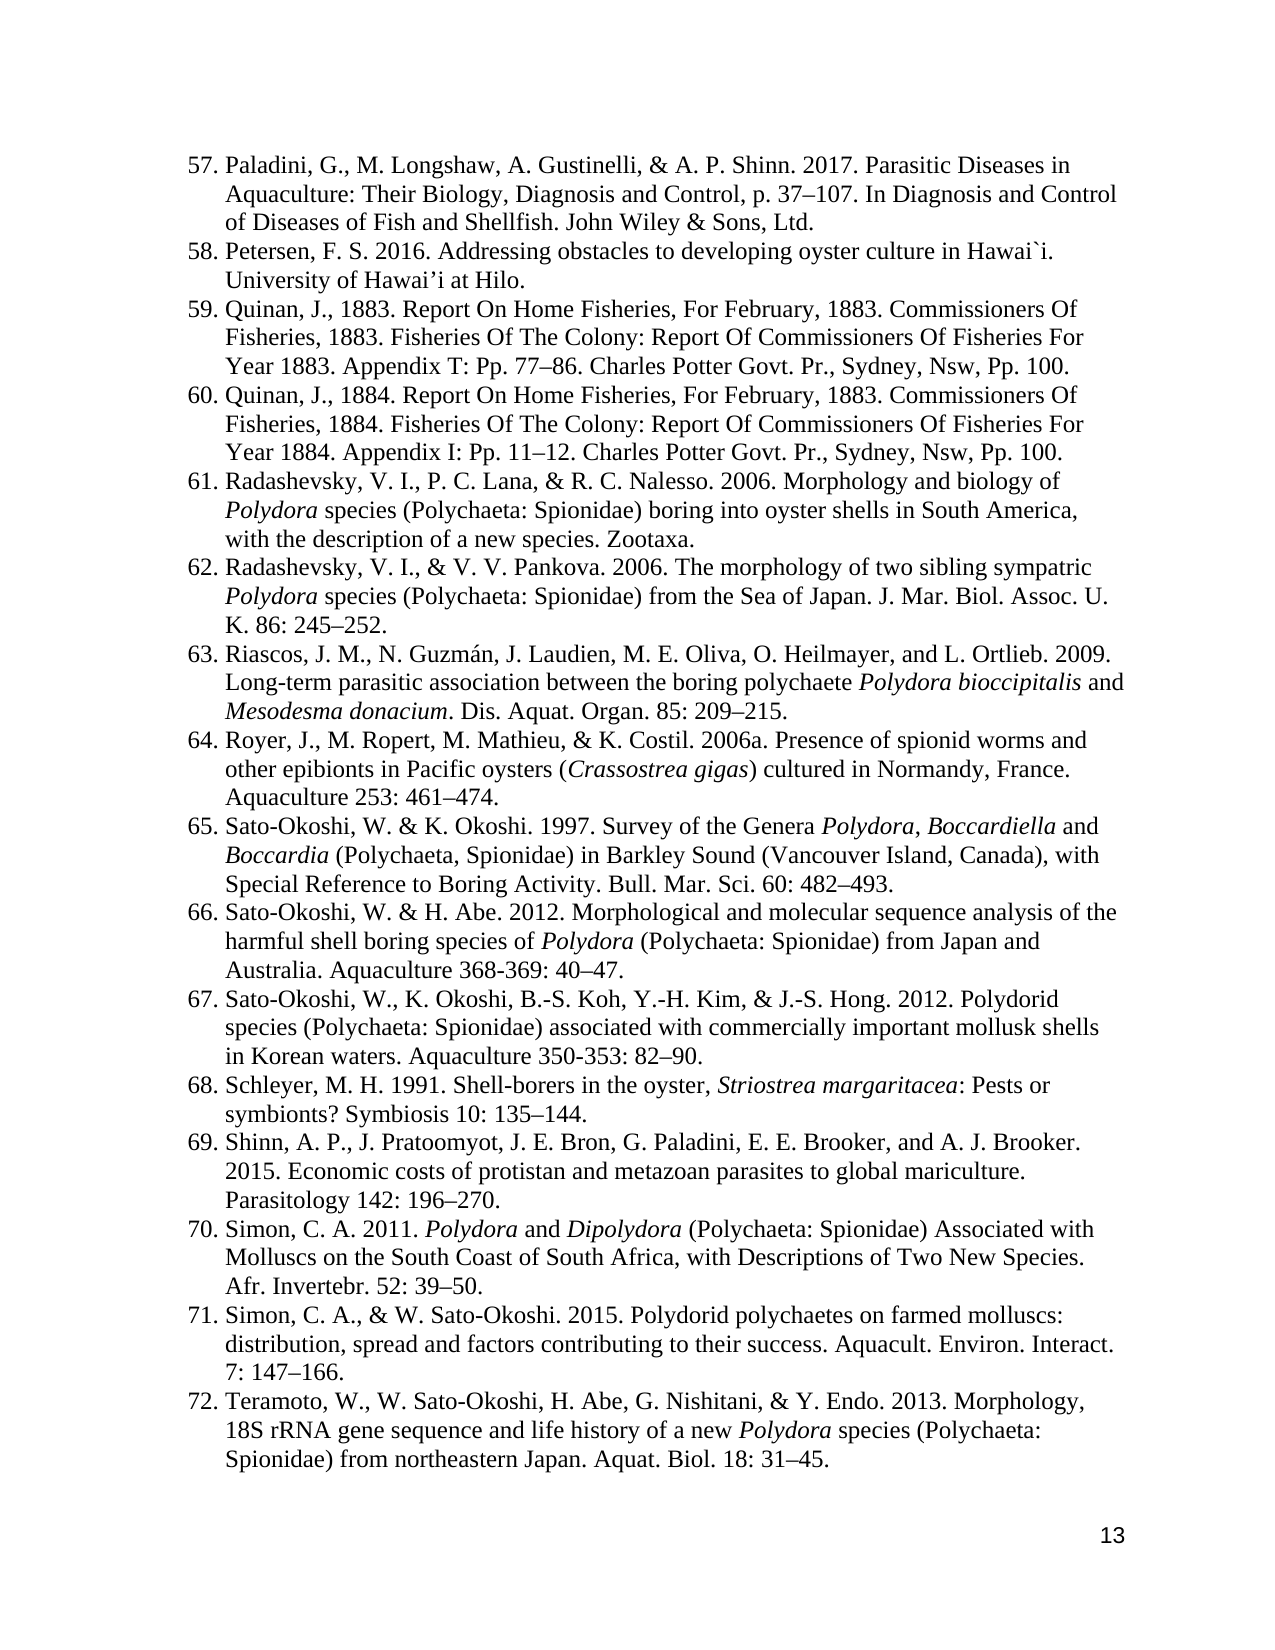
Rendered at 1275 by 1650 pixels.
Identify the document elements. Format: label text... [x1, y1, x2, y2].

list Sato-Okoshi, W. & K. Okoshi. 1997. Survey of the Genera Polydora, Boccardiella and Boccardia (Polychaeta, Spionidae) in Barkley Sound (Vancouver Island, Canada), with Special Reference to Boring Activity. Bull. Mar. Sci. 60: 482–493. [187, 811, 1125, 897]
list Schleyer, M. H. 1991. Shell-borers in the oyster, Striostrea margaritacea: Pests or symbionts? Symbiosis 10: 135–144. [187, 1070, 1125, 1127]
list Paladini, G., M. Longshaw, A. Gustinelli, & A. P. Shinn. 2017. Parasitic Diseases in Aquaculture: Their Biology, Diagnosis and Control, p. 37–107. In Diagnosis and Control of Diseases of Fish and Shellfish. John Wiley & Sons, Ltd. [187, 150, 1125, 236]
list Sato-Okoshi, W. & H. Abe. 2012. Morphological and molecular sequence analysis of the harmful shell boring species of Polydora (Polychaeta: Spionidae) from Japan and Australia. Aquaculture 368-369: 40–47. [187, 897, 1125, 984]
list Teramoto, W., W. Sato-Okoshi, H. Abe, G. Nishitani, & Y. Endo. 2013. Morphology, 18S rRNA gene sequence and life history of a new Polydora species (Polychaeta: Spionidae) from northeastern Japan. Aquat. Biol. 18: 31–45. [187, 1386, 1125, 1472]
list Simon, C. A. 2011. Polydora and Dipolydora (Polychaeta: Spionidae) Associated with Molluscs on the South Coast of South Africa, with Descriptions of Two New Species. Afr. Invertebr. 52: 39–50. [187, 1214, 1125, 1300]
list Quinan, J., 1884. Report On Home Fisheries, For February, 1883. Commissioners Of Fisheries, 1884. Fisheries Of The Colony: Report Of Commissioners Of Fisheries For Year 1884. Appendix I: Pp. 11–12. Charles Potter Govt. Pr., Sydney, Nsw, Pp. 100. [187, 380, 1125, 466]
list Royer, J., M. Ropert, M. Mathieu, & K. Costil. 2006a. Presence of spionid worms and other epibionts in Pacific oysters (Crassostrea gigas) cultured in Normandy, France. Aquaculture 253: 461–474. [187, 725, 1125, 811]
list Petersen, F. S. 2016. Addressing obstacles to developing oyster culture in Hawai`i. University of Hawai’i at Hilo. [187, 236, 1125, 294]
list Shinn, A. P., J. Pratoomyot, J. E. Bron, G. Paladini, E. E. Brooker, and A. J. Brooker. 2015. Economic costs of protistan and metazoan parasites to global mariculture. Parasitology 142: 196–270. [187, 1127, 1125, 1214]
list Riascos, J. M., N. Guzmán, J. Laudien, M. E. Oliva, O. Heilmayer, and L. Ortlieb. 2009. Long-term parasitic association between the boring polychaete Polydora bioccipitalis and Mesodesma donacium. Dis. Aquat. Organ. 85: 209–215. [187, 639, 1125, 725]
list Radashevsky, V. I., P. C. Lana, & R. C. Nalesso. 2006. Morphology and biology of Polydora species (Polychaeta: Spionidae) boring into oyster shells in South America, with the description of a new species. Zootaxa. [187, 466, 1125, 552]
list Simon, C. A., & W. Sato-Okoshi. 2015. Polydorid polychaetes on farmed molluscs: distribution, spread and factors contributing to their success. Aquacult. Environ. Interact. 7: 147–166. [187, 1300, 1125, 1386]
list Quinan, J., 1883. Report On Home Fisheries, For February, 1883. Commissioners Of Fisheries, 1883. Fisheries Of The Colony: Report Of Commissioners Of Fisheries For Year 1883. Appendix T: Pp. 77–86. Charles Potter Govt. Pr., Sydney, Nsw, Pp. 100. [187, 294, 1125, 380]
list Sato-Okoshi, W., K. Okoshi, B.-S. Koh, Y.-H. Kim, & J.-S. Hong. 2012. Polydorid species (Polychaeta: Spionidae) associated with commercially important mollusk shells in Korean waters. Aquaculture 350-353: 82–90. [187, 984, 1125, 1070]
list Radashevsky, V. I., & V. V. Pankova. 2006. The morphology of two sibling sympatric Polydora species (Polychaeta: Spionidae) from the Sea of Japan. J. Mar. Biol. Assoc. U. K. 86: 245–252. [187, 552, 1125, 639]
